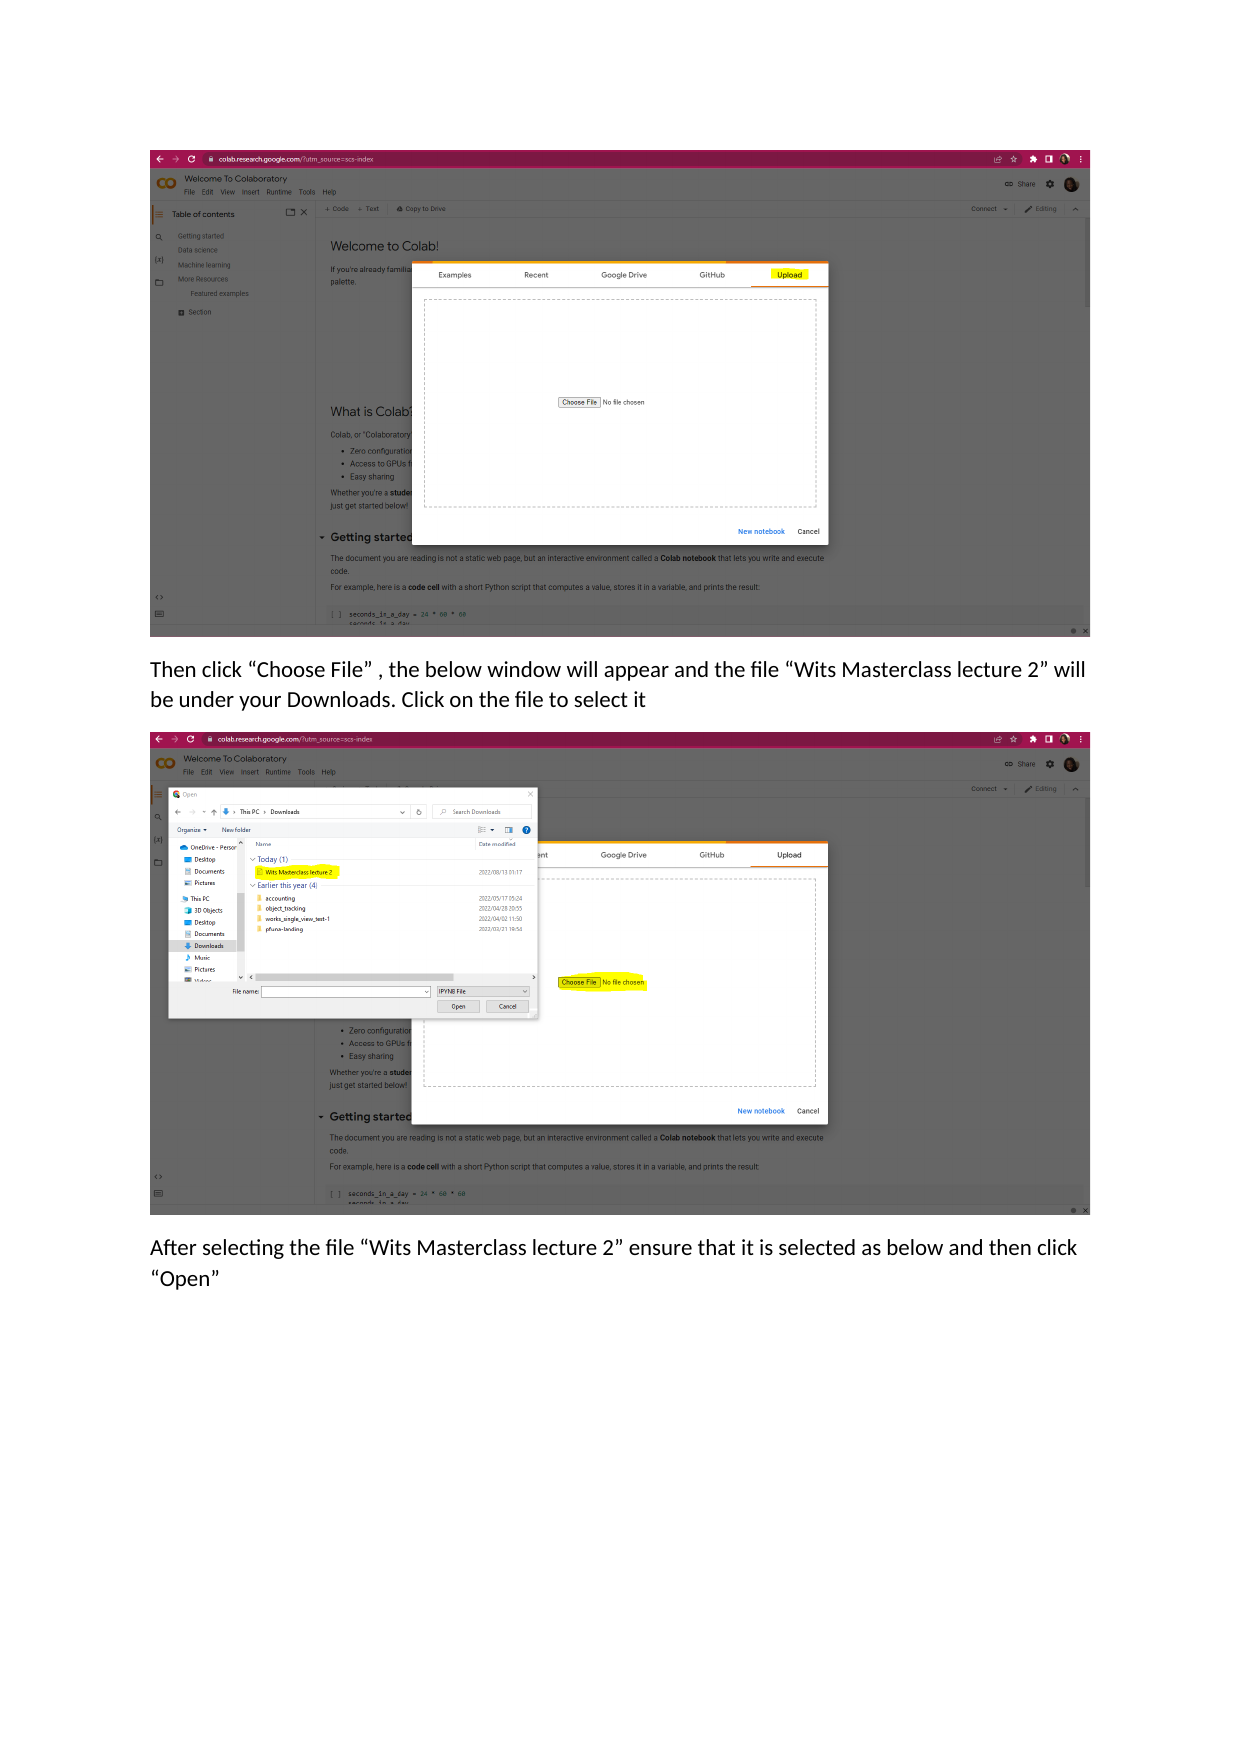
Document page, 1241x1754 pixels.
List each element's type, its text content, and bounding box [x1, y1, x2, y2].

picture [150, 150, 1091, 637]
picture [150, 732, 1091, 1215]
text After selecting the file “Wits Masterclass lecture 2” ensure that it is selected as below and then click “Open” [150, 1233, 1090, 1292]
text Then click “Choose File” , the below window will appear and the file “Wits Masterclass lecture 2” will be under your Downloads. Click on the file to select it [150, 655, 1090, 713]
